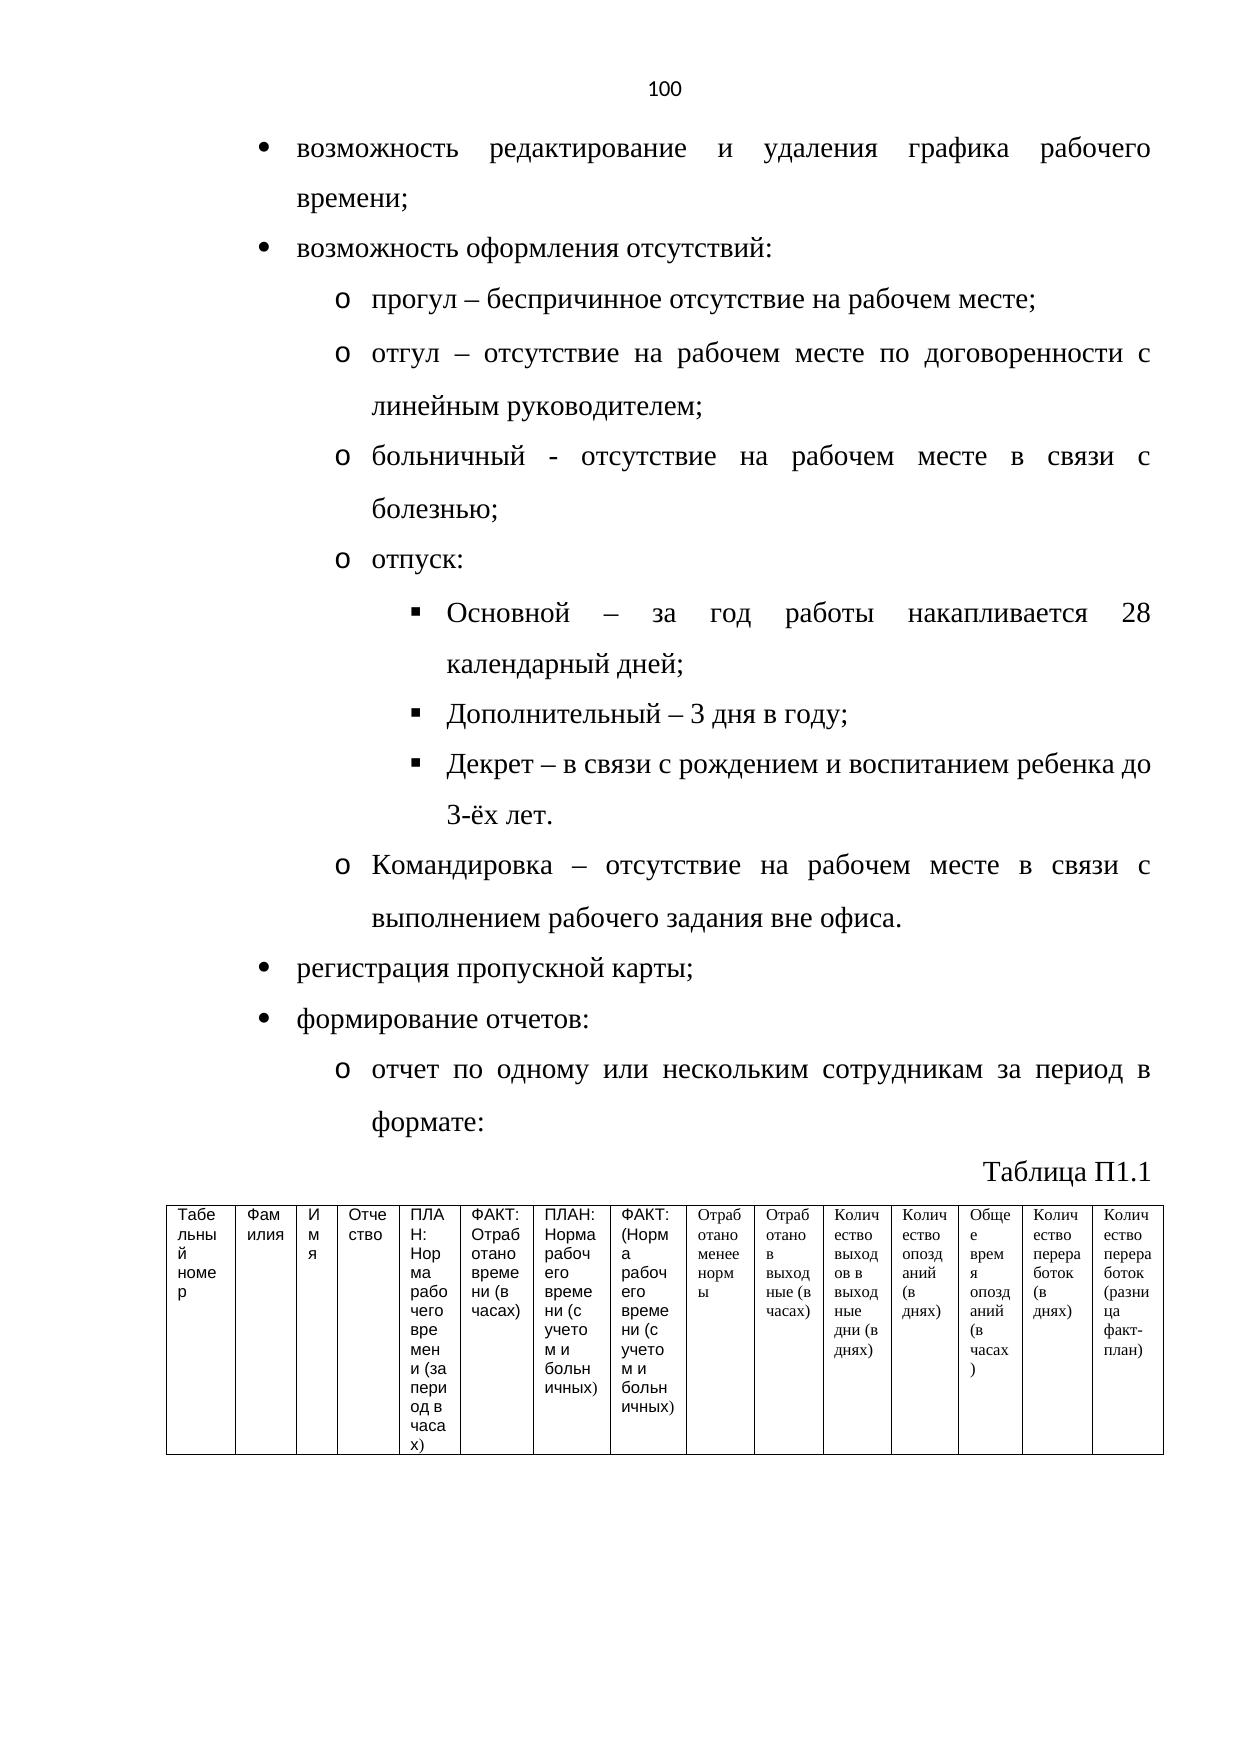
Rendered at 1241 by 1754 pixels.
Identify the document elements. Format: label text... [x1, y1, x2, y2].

list отчет по одному или нескольким сотрудникам за период в формате: [334, 1051, 1152, 1137]
list формирование отчетов: [259, 1001, 1152, 1034]
list отпуск: [334, 541, 1152, 577]
table_header Отчество [338, 1206, 399, 1454]
table_header Фамилия [236, 1206, 296, 1454]
list больничный - отсутствие на рабочем месте в связи с болезнью; [334, 438, 1152, 524]
table_header Количество выходов в выходные дни (в днях) [824, 1206, 891, 1454]
list возможность оформления отсутствий: [259, 231, 1152, 264]
table_header Отработано в выходные (в часах) [755, 1206, 823, 1454]
table_header ФАКТ: Отработано времени (в часах) [461, 1206, 533, 1454]
table_header Количество переработок (в днях) [1023, 1206, 1092, 1454]
table_header Отработано менее нормы [687, 1206, 754, 1454]
list Основной – за год работы накапливается 28 календарный дней; [409, 595, 1152, 679]
table_header Имя [297, 1206, 337, 1454]
table_header Общее время опозданий (в часах) [959, 1206, 1022, 1454]
list возможность редактирование и удаления графика рабочего времени; [259, 130, 1152, 214]
table_header Количество переработок (разница факт-план) [1093, 1206, 1163, 1454]
table_header ПЛАН: Норма рабочего времени (с учетом и больничных) [534, 1206, 610, 1454]
table_header ПЛАН: Норма рабочего времени (за период в часах) [400, 1206, 460, 1454]
list регистрация пропускной карты; [259, 950, 1152, 984]
list Декрет – в связи с рождением и воспитанием ребенка до 3-ёх лет. [409, 746, 1152, 830]
list прогул – беспричинное отсутствие на рабочем месте; [334, 281, 1152, 317]
list отгул – отсутствие на рабочем месте по договоренности с линейным руководителем; [334, 335, 1152, 421]
text Таблица П1.1 [334, 1154, 1152, 1188]
list Дополнительный – 3 дня в году; [409, 696, 1152, 730]
table_header Табельный номер [167, 1206, 235, 1454]
table_header ФАКТ: (Норма рабочего времени (с учетом и больничных) [611, 1206, 686, 1454]
list Командировка – отсутствие на рабочем месте в связи с выполнением рабочего задания вне офиса. [334, 847, 1152, 933]
table_header Количество опозданий (в днях) [892, 1206, 958, 1454]
